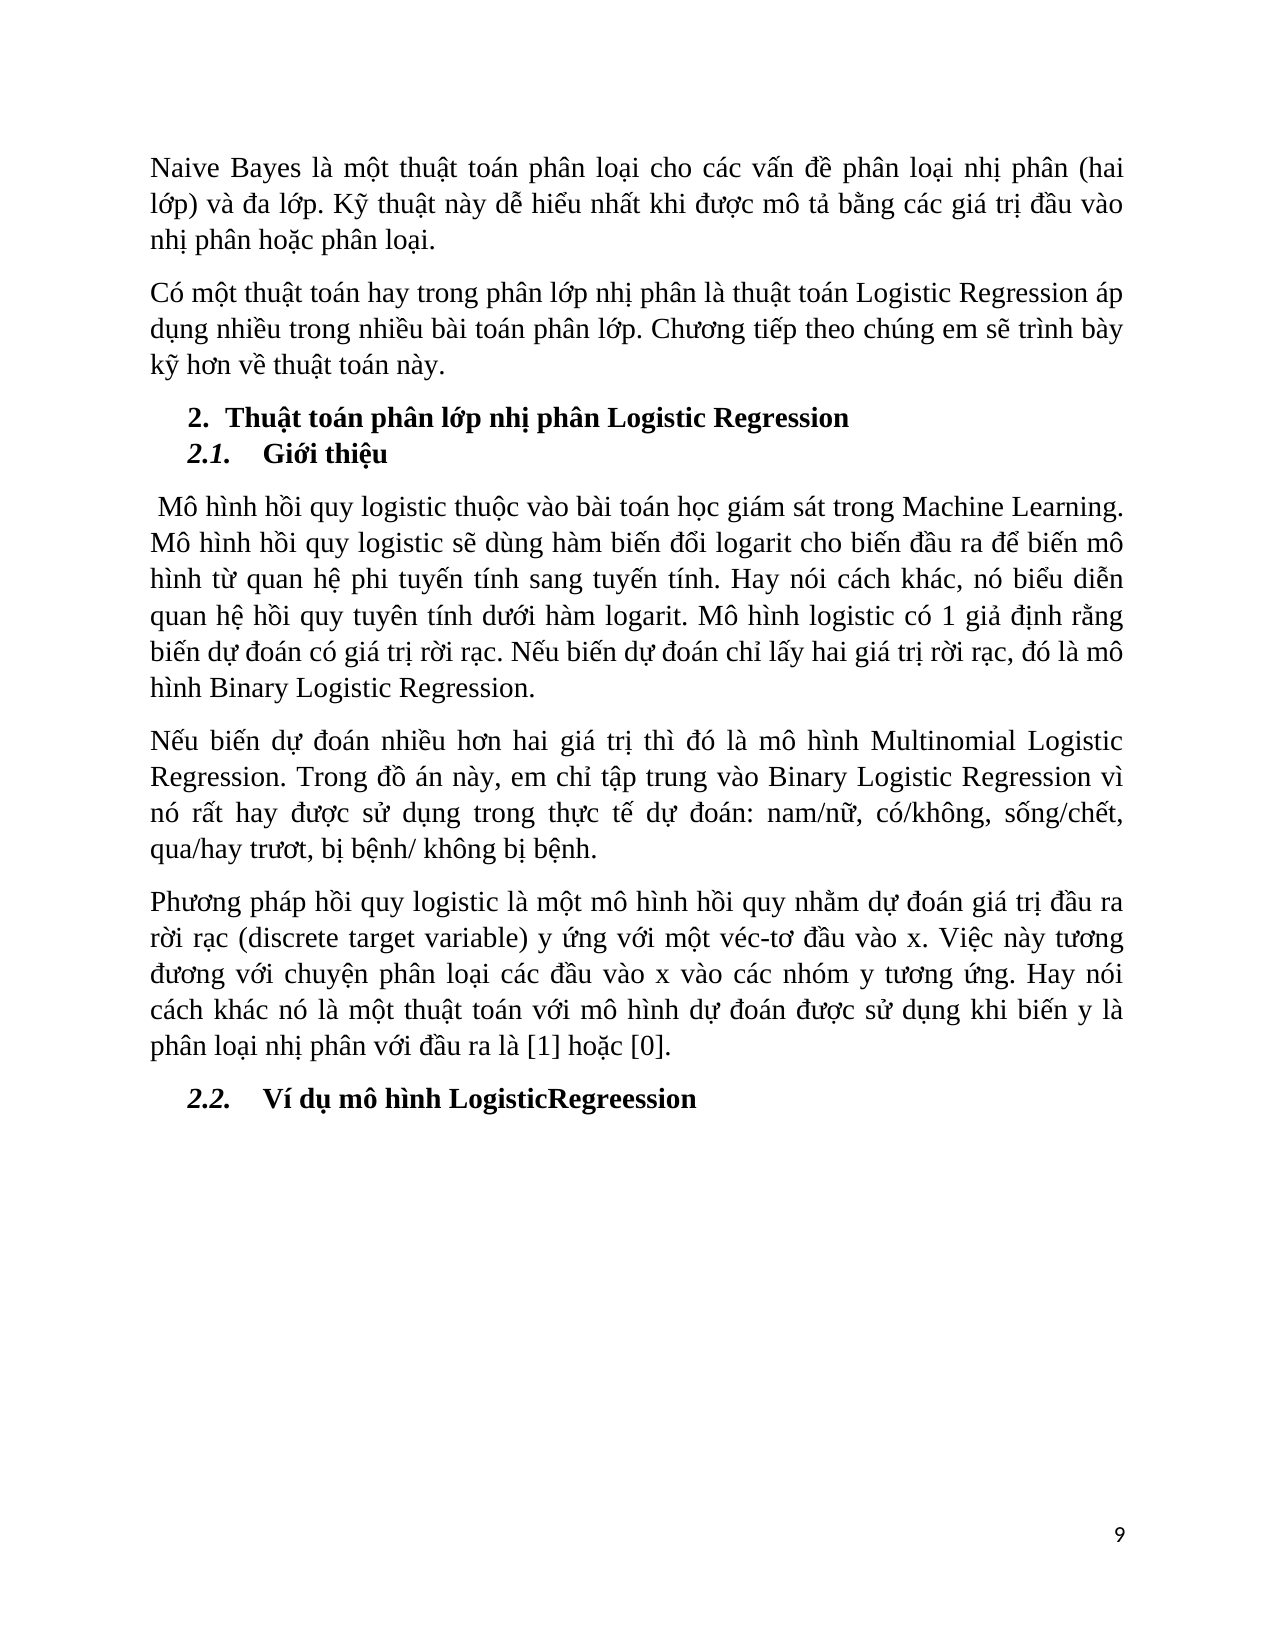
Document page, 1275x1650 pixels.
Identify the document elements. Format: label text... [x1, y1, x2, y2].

text Có một thuật toán hay trong phân lớp nhị phân là thuật toán Logistic Regression áp dụng nhiều trong nhiều bài toán phân lớp. Chương tiếp theo chúng em sẽ trình bày kỹ hơn về thuật toán này. [150, 275, 1125, 381]
list Giới thiệu [187, 436, 1125, 470]
text Naive Bayes là một thuật toán phân loại cho các vấn đề phân loại nhị phân (hai lớp) và đa lớp. Kỹ thuật này dễ hiểu nhất khi được mô tả bằng các giá trị đầu vào nhị phân hoặc phân loại. [150, 150, 1125, 256]
list Thuật toán phân lớp nhị phân Logistic Regression [187, 400, 1125, 434]
list Ví dụ mô hình LogisticRegreession [187, 1081, 1125, 1115]
text Mô hình hồi quy logistic thuộc vào bài toán học giám sát trong Machine Learning. Mô hình hồi quy logistic sẽ dùng hàm biến đổi logarit cho biến đầu ra để biến mô hình từ quan hệ phi tuyến tính sang tuyến tính. Hay nói cách khác, nó biểu diễn quan hệ hồi quy tuyên tính dưới hàm logarit. Mô hình logistic có 1 giả định rằng biến dự đoán có giá trị rời rạc. Nếu biến dự đoán chỉ lấy hai giá trị rời rạc, đó là mô hình Binary Logistic Regression. [150, 489, 1125, 703]
text Nếu biến dự đoán nhiều hơn hai giá trị thì đó là mô hình Multinomial Logistic Regression. Trong đồ án này, em chỉ tập trung vào Binary Logistic Regression vì nó rất hay được sử dụng trong thực tế dự đoán: nam/nữ, có/không, sống/chết, qua/hay trươt, bị bệnh/ không bị bệnh. [150, 723, 1125, 865]
text Phương pháp hồi quy logistic là một mô hình hồi quy nhằm dự đoán giá trị đầu ra rời rạc (discrete target variable) y ứng với một véc-tơ đầu vào x. Việc này tương đương với chuyện phân loại các đầu vào x vào các nhóm y tương ứng. Hay nói cách khác nó là một thuật toán với mô hình dự đoán được sử dụng khi biến y là phân loại nhị phân với đầu ra là [1] hoặc [0]. [150, 884, 1125, 1062]
